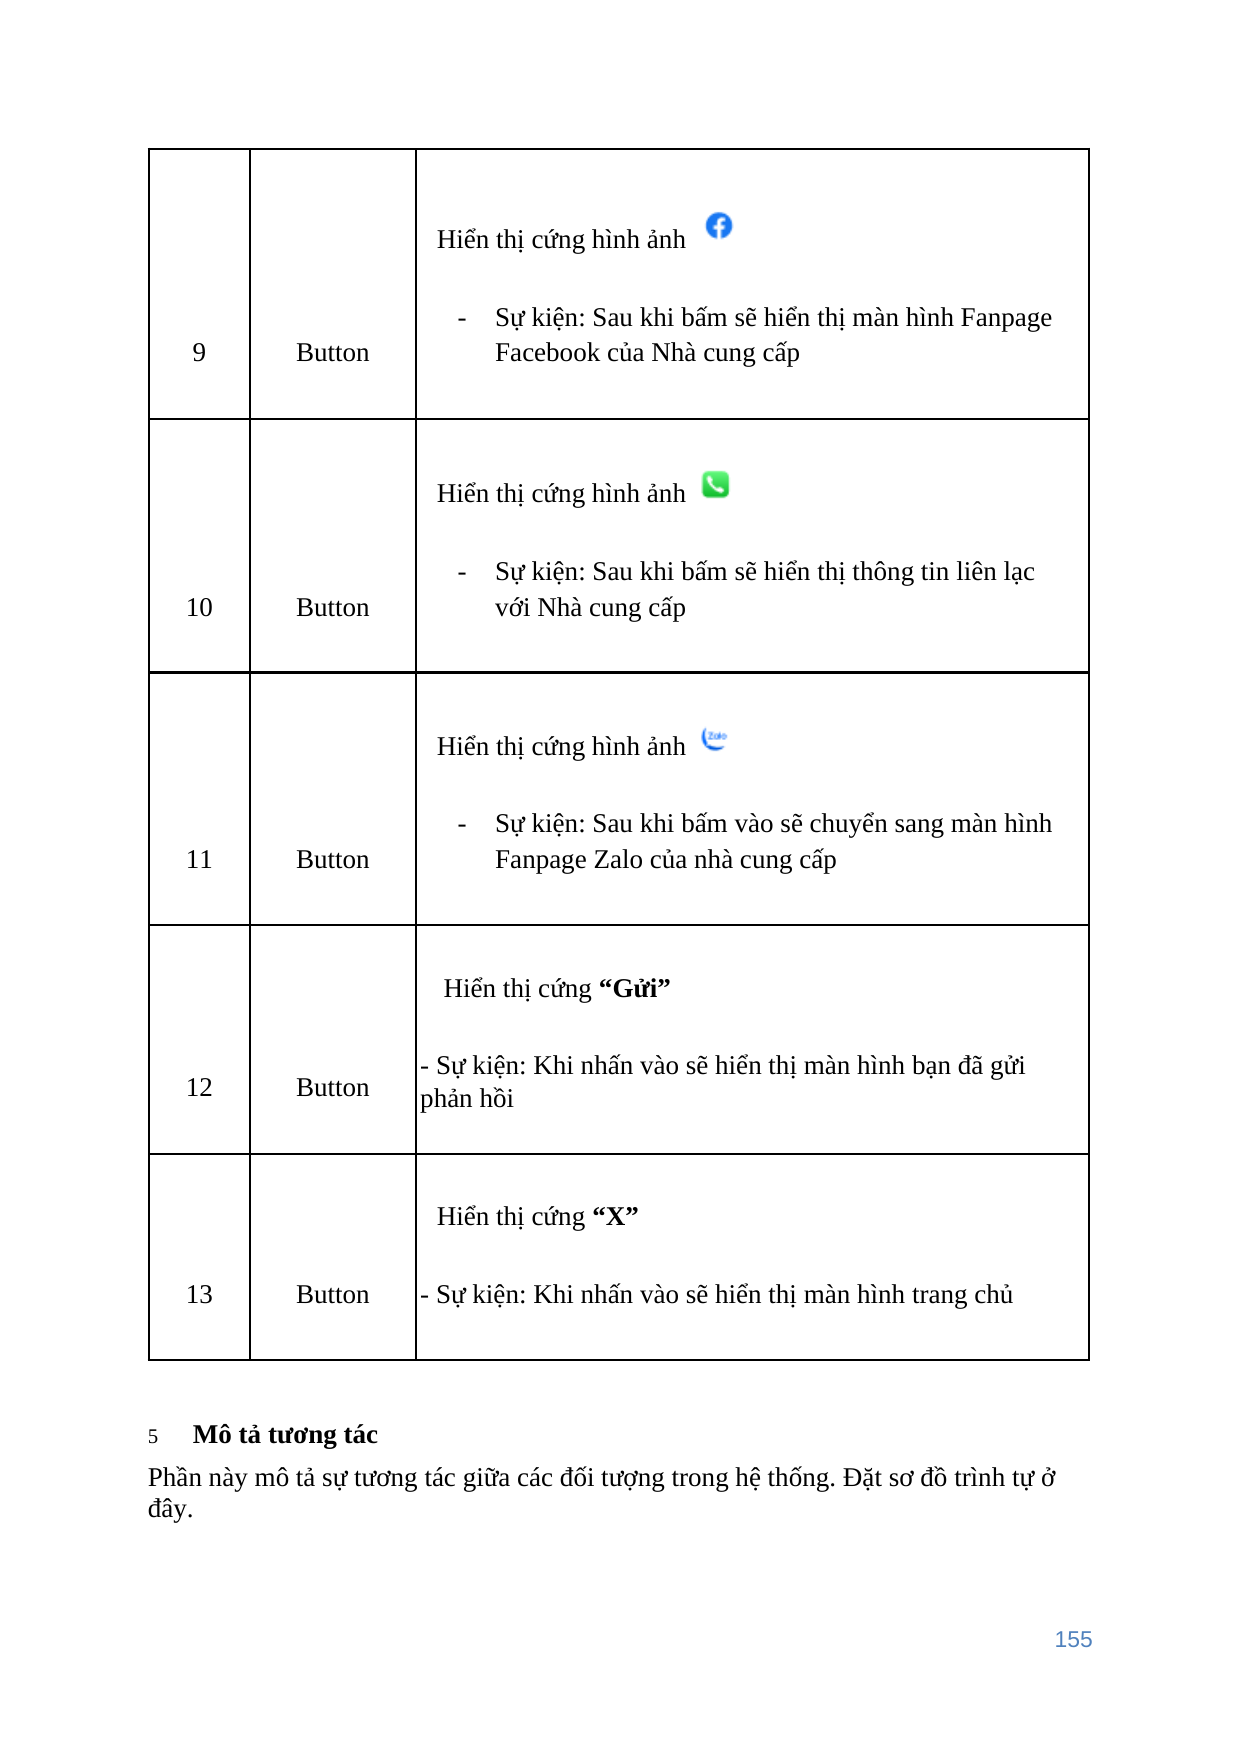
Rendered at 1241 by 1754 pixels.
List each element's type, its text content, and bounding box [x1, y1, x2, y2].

picture [692, 719, 737, 756]
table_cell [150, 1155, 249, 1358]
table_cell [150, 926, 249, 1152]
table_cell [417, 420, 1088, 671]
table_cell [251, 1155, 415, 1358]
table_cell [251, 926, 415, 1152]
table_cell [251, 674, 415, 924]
text Phần này mô tả sự tương tác giữa các đối tượng trong hệ thống. Đặt sơ đồ trình tự ở đây. [148, 1461, 1092, 1524]
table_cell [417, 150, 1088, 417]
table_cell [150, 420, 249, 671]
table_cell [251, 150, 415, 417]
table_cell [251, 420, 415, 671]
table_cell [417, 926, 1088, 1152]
picture [692, 465, 742, 503]
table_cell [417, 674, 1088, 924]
picture [692, 195, 745, 249]
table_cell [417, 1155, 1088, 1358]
subtitle Mô tả tương tác [148, 1418, 1092, 1449]
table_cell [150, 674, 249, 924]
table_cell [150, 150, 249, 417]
